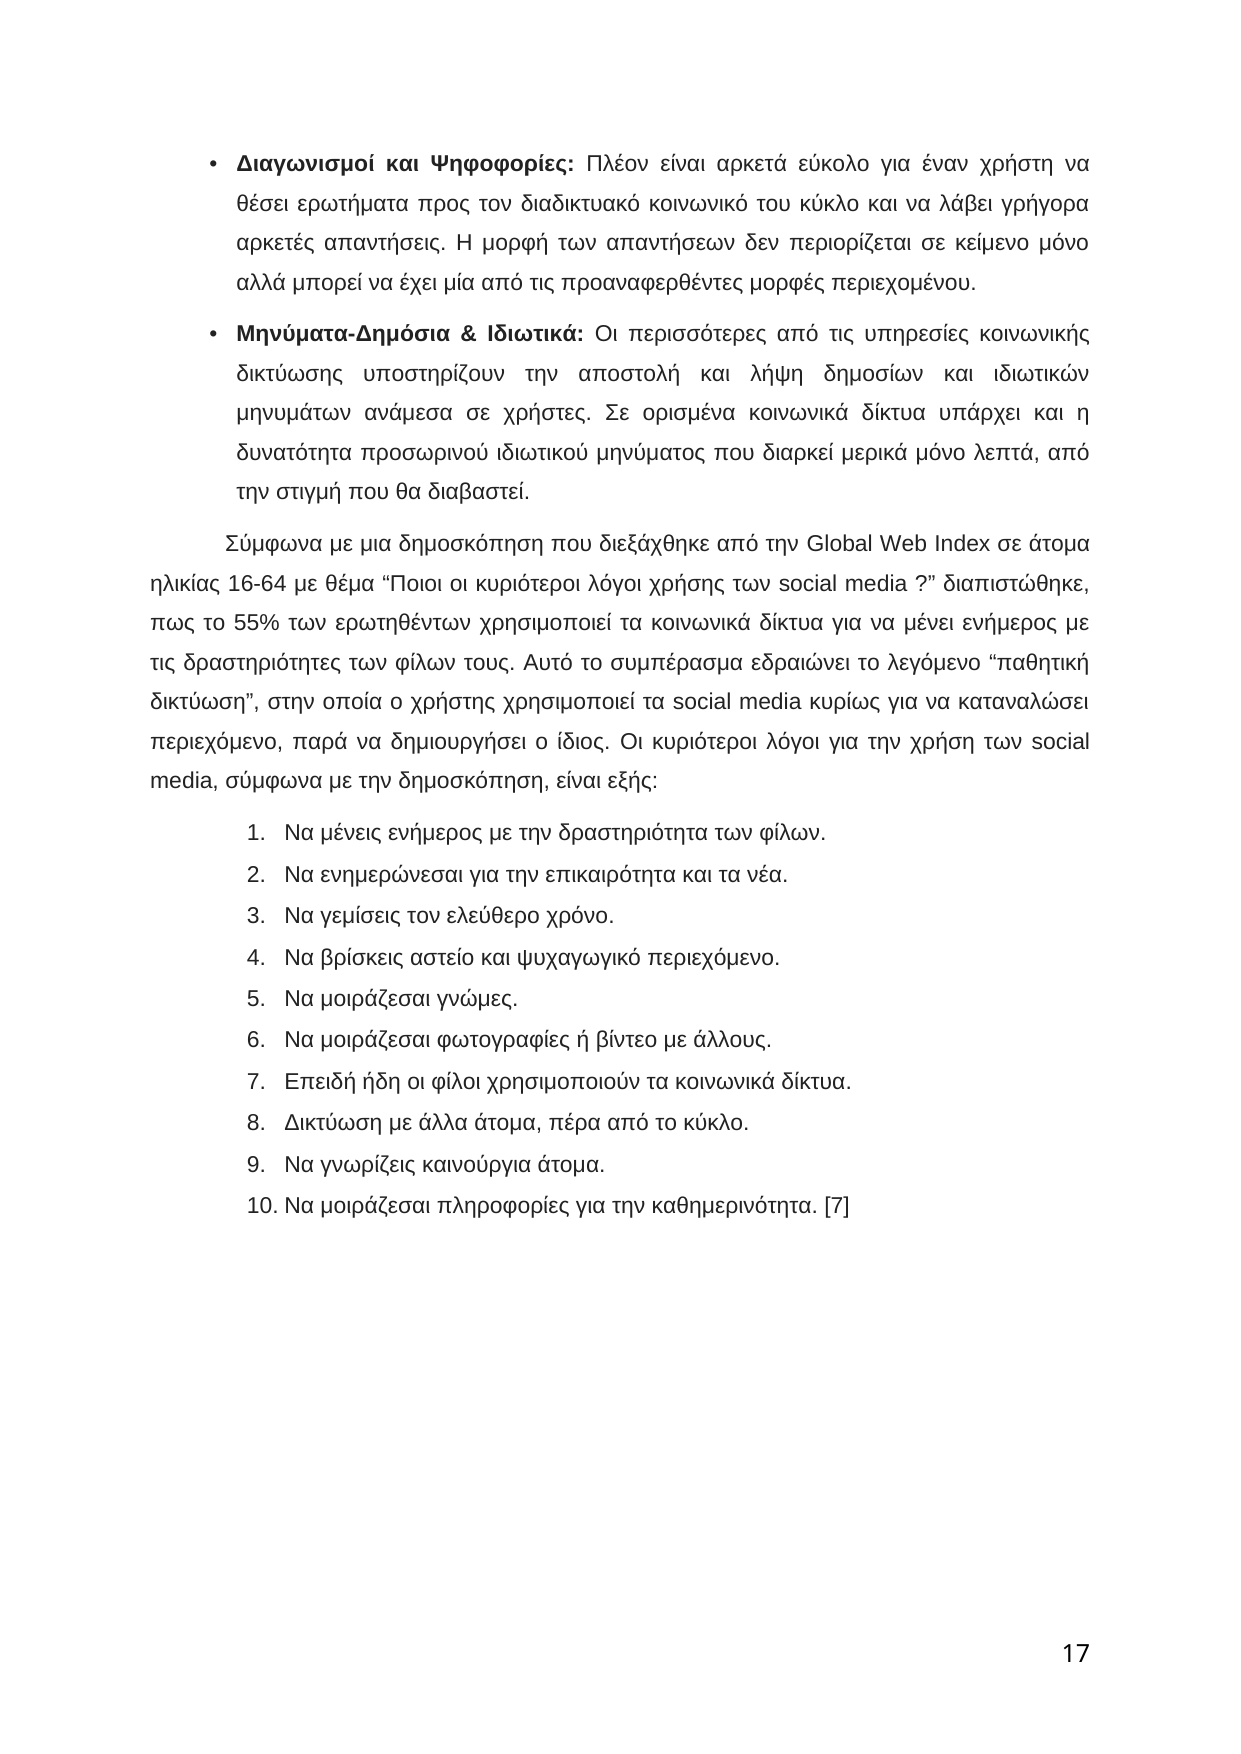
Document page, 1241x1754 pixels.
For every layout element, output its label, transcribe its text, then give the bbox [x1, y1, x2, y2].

list Δικτύωση με άλλα άτομα, πέρα από το κύκλο. [247, 1109, 1090, 1136]
list Διαγωνισμοί και Ψηφοφορίες: Πλέον είναι αρκετά εύκολο για έναν χρήστη να θέσει ερωτήματα προς τον διαδικτυακό κοινωνικό του κύκλο και να λάβει γρήγορα αρκετές απαντήσεις. Η μορφή των απαντήσεων δεν περιορίζεται σε κείμενο μόνο αλλά μπορεί να έχει μία από τις προαναφερθέντες μορφές περιεχομένου. [209, 150, 1090, 295]
list Να γεμίσεις τον ελεύθερο χρόνο. [247, 902, 1090, 928]
list Να γνωρίζεις καινούργια άτομα. [247, 1151, 1090, 1177]
list Να μοιράζεσαι φωτογραφίες ή βίντεο με άλλους. [247, 1026, 1090, 1053]
list Να ενημερώνεσαι για την επικαιρότητα και τα νέα. [247, 861, 1090, 887]
list Να βρίσκεις αστείο και ψυχαγωγικό περιεχόμενο. [247, 943, 1090, 970]
list Μηνύματα-Δημόσια & Ιδιωτικά: Οι περισσότερες από τις υπηρεσίες κοινωνικής δικτύωσης υποστηρίζουν την αποστολή και λήψη δημοσίων και ιδιωτικών μηνυμάτων ανάμεσα σε χρήστες. Σε ορισμένα κοινωνικά δίκτυα υπάρχει και η δυνατότητα προσωρινού ιδιωτικού μηνύματος που διαρκεί μερικά μόνο λεπτά, από την στιγμή που θα διαβαστεί. [209, 320, 1090, 505]
list Να μένεις ενήμερος με την δραστηριότητα των φίλων. [247, 819, 1090, 846]
list Να μοιράζεσαι πληροφορίες για την καθημερινότητα. [7] [247, 1192, 1090, 1219]
list Να μοιράζεσαι γνώμες. [247, 985, 1090, 1011]
text Σύμφωνα με μια δημοσκόπηση που διεξάχθηκε από την Global Web Index σε άτομα ηλικίας 16-64 με θέμα “Ποιοι οι κυριότεροι λόγοι χρήσης των social media ?” διαπιστώθηκε, πως το 55% των ερωτηθέντων χρησιμοποιεί τα κοινωνικά δίκτυα για να μένει ενήμερος με τις δραστηριότητες των φίλων τους. Αυτό το συμπέρασμα εδραιώνει το λεγόμενο “παθητική δικτύωση”, στην οποία ο χρήστης χρησιμοποιεί τα social media κυρίως για να καταναλώσει περιεχόμενο, παρά να δημιουργήσει ο ίδιος. Οι κυριότεροι λόγοι για την χρήση των social media, σύμφωνα με την δημοσκόπηση, είναι εξής: [150, 530, 1090, 793]
list Επειδή ήδη οι φίλοι χρησιμοποιούν τα κοινωνικά δίκτυα. [247, 1068, 1090, 1094]
